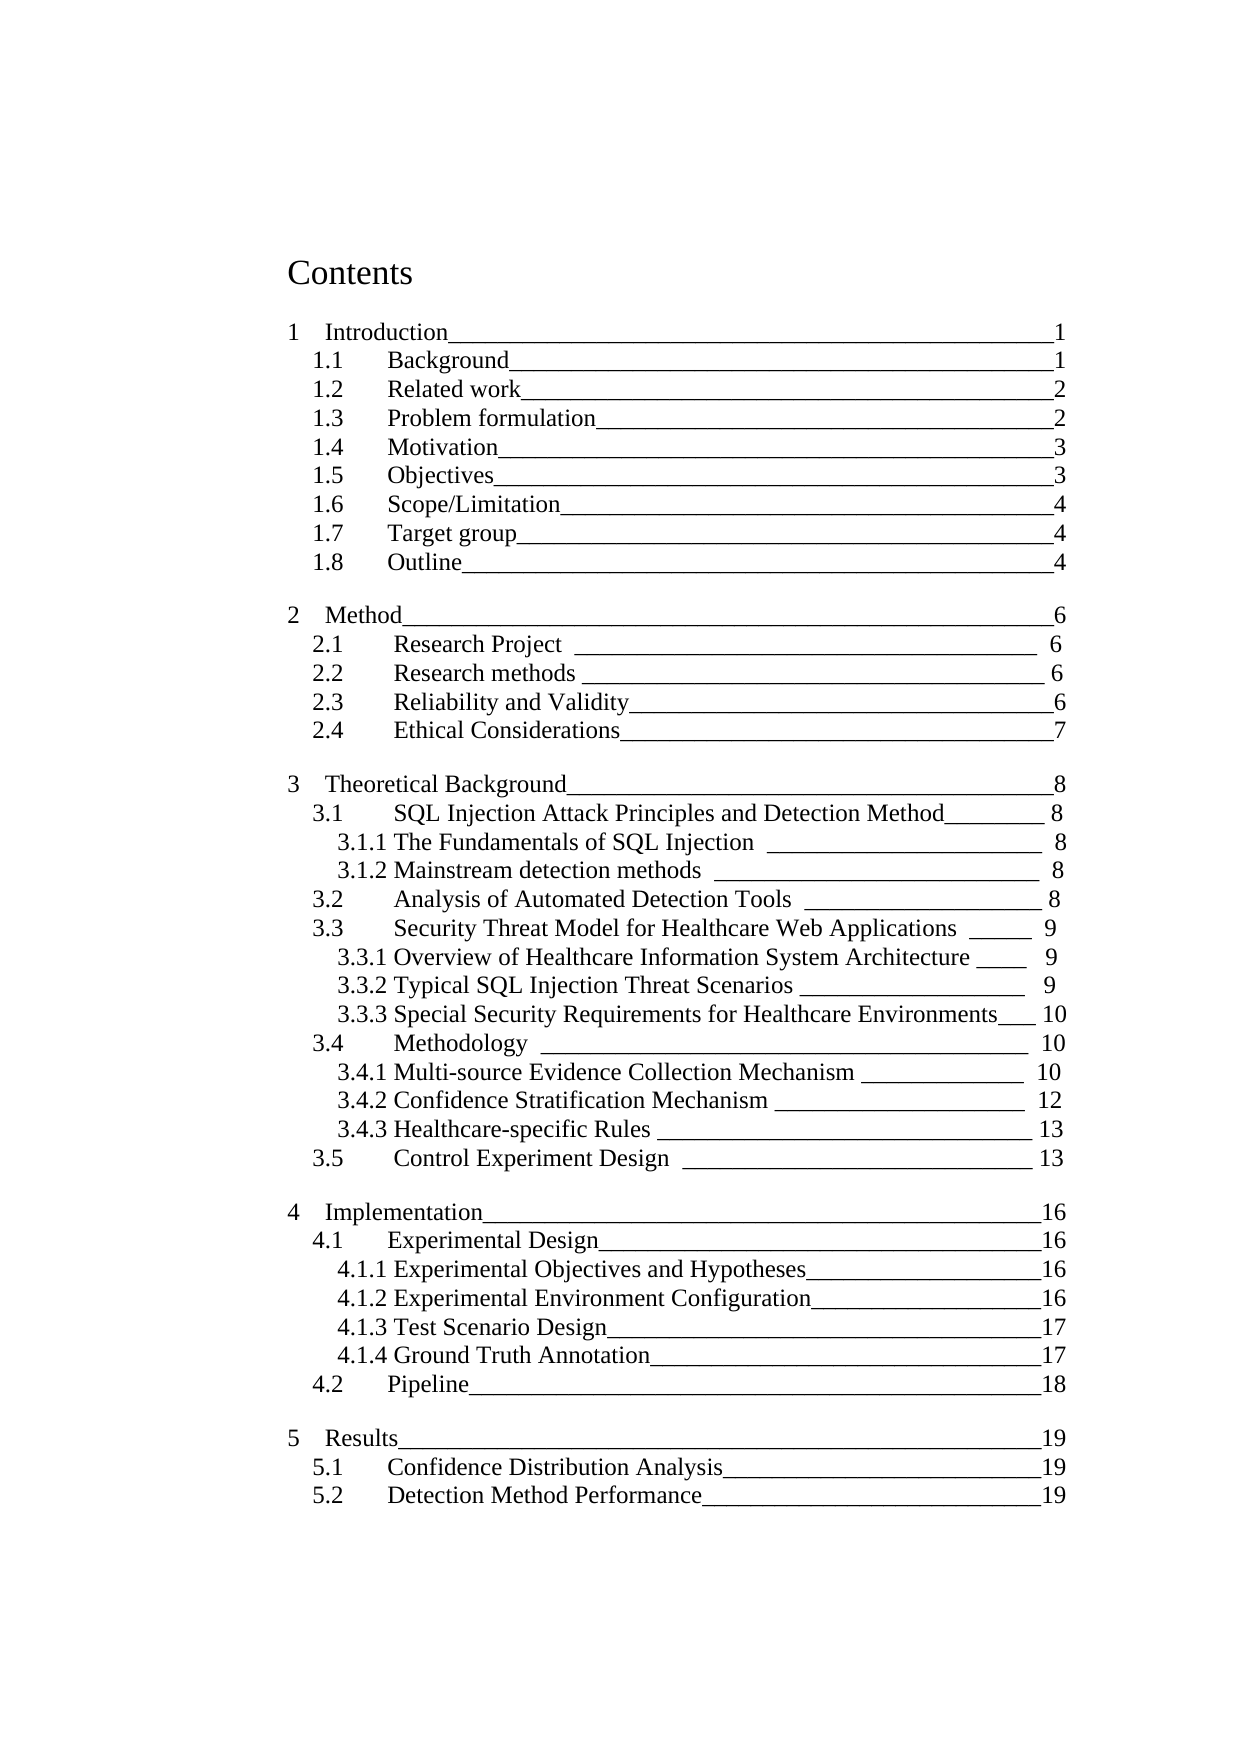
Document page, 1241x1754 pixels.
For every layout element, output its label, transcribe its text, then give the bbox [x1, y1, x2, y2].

text 3.4.3 Healthcare-specific Rules ______________________________ 13 [287, 1114, 1067, 1143]
text 4.1.2 Experimental Environment Configuration 16 [312, 1283, 1067, 1312]
text 4.1.1 Experimental Objectives and Hypotheses 16 [312, 1254, 1067, 1283]
text 3.4 Methodology _______________________________________ 10 [287, 1028, 1067, 1057]
text Contents [287, 251, 1067, 292]
text 3.3.3 Special Security Requirements for Healthcare Environments___ 10 [287, 999, 1067, 1028]
text 3.4.2 Confidence Stratification Mechanism ____________________ 12 [287, 1086, 1067, 1114]
text 3.4.1 Multi-source Evidence Collection Mechanism _____________ 10 [287, 1057, 1067, 1086]
text 4 Implementation 16 [287, 1197, 1067, 1226]
text 3.3 Security Threat Model for Healthcare Web Applications _____ 9 [287, 913, 1067, 942]
text 3.1 SQL Injection Attack Principles and Detection Method________ 8 [287, 798, 1067, 827]
text 3.1.2 Mainstream detection methods __________________________ 8 [287, 856, 1067, 884]
text 1.6 Scope/Limitation 4 [312, 489, 1067, 518]
text 2.2 Research methods _____________________________________ 6 [287, 658, 1067, 687]
text 1.7 Target group 4 [312, 518, 1067, 547]
text 1.2 Related work 2 [312, 374, 1067, 403]
text 3.3.1 Overview of Healthcare Information System Architecture ____ 9 [287, 942, 1067, 971]
text 1.8 Outline 4 [312, 547, 1067, 576]
text 4.2 Pipeline 18 [312, 1369, 1067, 1398]
text 2 Method 6 [287, 601, 1067, 629]
text 1.4 Motivation 3 [312, 432, 1067, 461]
text 5 Results 19 [287, 1423, 1067, 1452]
text 5.1 Confidence Distribution Analysis 19 [312, 1452, 1067, 1481]
text 5.2 Detection Method Performance 19 [312, 1481, 1067, 1509]
text 3.2 Analysis of Automated Detection Tools ___________________ 8 [287, 884, 1067, 913]
text 3 Theoretical Background 8 [287, 769, 1067, 798]
text 1 Introduction 1 [287, 317, 1067, 346]
text 3.5 Control Experiment Design ____________________________ 13 [287, 1143, 1067, 1172]
text 2.1 Research Project _____________________________________ 6 [287, 629, 1067, 658]
text 1.5 Objectives 3 [312, 461, 1067, 489]
text 4.1.3 Test Scenario Design 17 [312, 1312, 1067, 1341]
text 1.1 Background 1 [312, 346, 1067, 374]
text 1.3 Problem formulation 2 [312, 403, 1067, 432]
text 4.1.4 Ground Truth Annotation 17 [312, 1341, 1067, 1369]
text 3.3.2 Typical SQL Injection Threat Scenarios __________________ 9 [287, 971, 1067, 999]
text 2.4 Ethical Considerations 7 [312, 716, 1067, 744]
text 2.3 Reliability and Validity 6 [312, 687, 1067, 716]
text 4.1 Experimental Design 16 [312, 1226, 1067, 1254]
text 3.1.1 The Fundamentals of SQL Injection ______________________ 8 [287, 827, 1067, 856]
